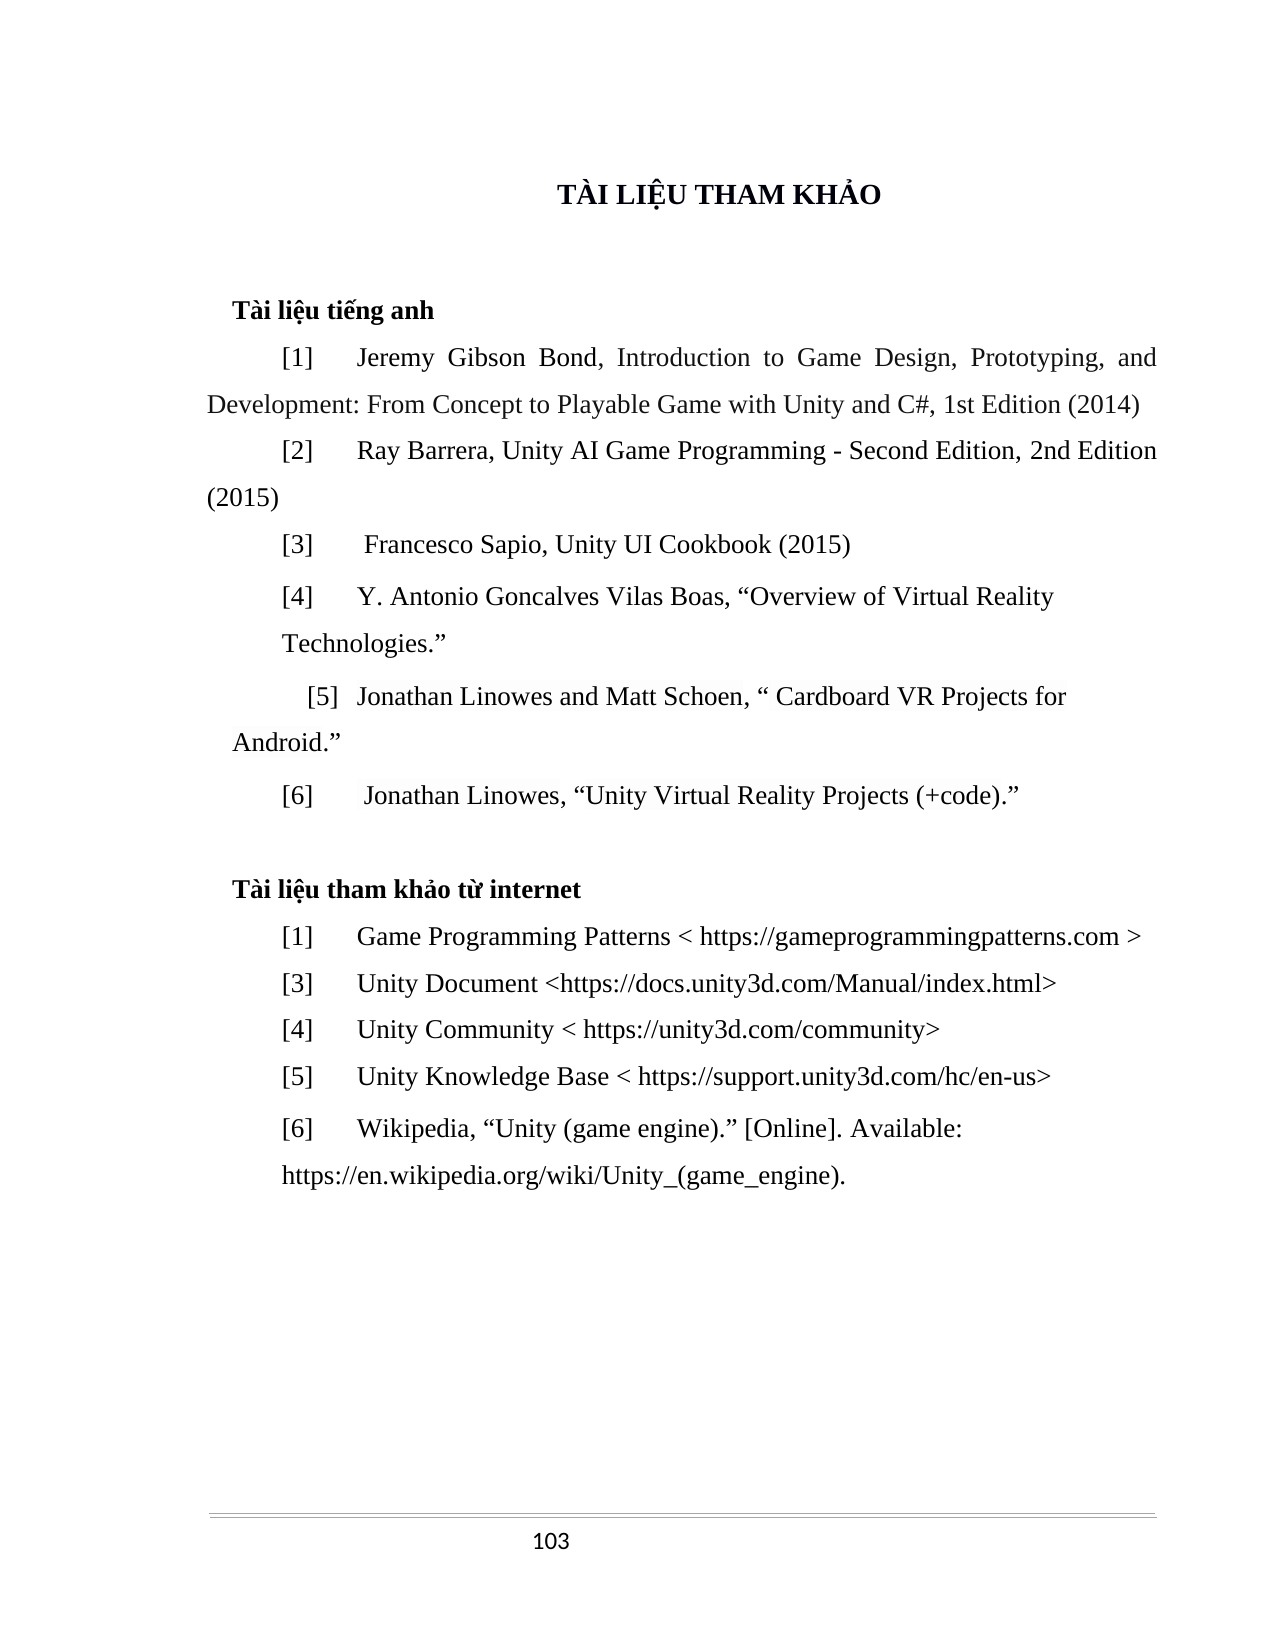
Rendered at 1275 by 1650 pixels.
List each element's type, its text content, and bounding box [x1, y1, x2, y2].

text [1] Jeremy Gibson Bond, Introduction to Game Design, Prototyping, and Development: From Concept to Playable Game with Unity and C#, 1st Edition (2014) [207, 341, 1157, 419]
text [2] Ray Barrera, Unity AI Game Programming - Second Edition, 2nd Edition (2015) [207, 434, 1157, 512]
text [3] Unity Document <https://docs.unity3d.com/Manual/index.html> [207, 967, 1157, 998]
text [6] Wikipedia, “Unity (game engine).” [Online]. Available: https://en.wikipedia.org/wiki/Unity_(game_engine). [282, 1113, 1157, 1190]
text [3] Francesco Sapio, Unity UI Cookbook (2015) [207, 528, 1157, 559]
text [1] Game Programming Patterns < https://gameprogrammingpatterns.com > [207, 920, 1157, 951]
list TÀI LIỆU THAM KHẢO [282, 177, 1157, 211]
text [5] Unity Knowledge Base < https://support.unity3d.com/hc/en-us> [207, 1060, 1157, 1091]
text Tài liệu tham khảo từ internet [232, 873, 1157, 904]
text [4] Unity Community < https://unity3d.com/community> [207, 1013, 1157, 1044]
text [5] Jonathan Linowes and Matt Schoen, “ Cardboard VR Projects for Android.” [232, 680, 1157, 757]
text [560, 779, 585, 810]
text Tài liệu tiếng anh [232, 294, 1157, 326]
text [4] Y. Antonio Goncalves Vilas Boas, “Overview of Virtual Reality Technologies.” [282, 580, 1157, 658]
text [6] Jonathan Linowes, “Unity Virtual Reality Projects (+code).” [1001, 779, 1157, 810]
